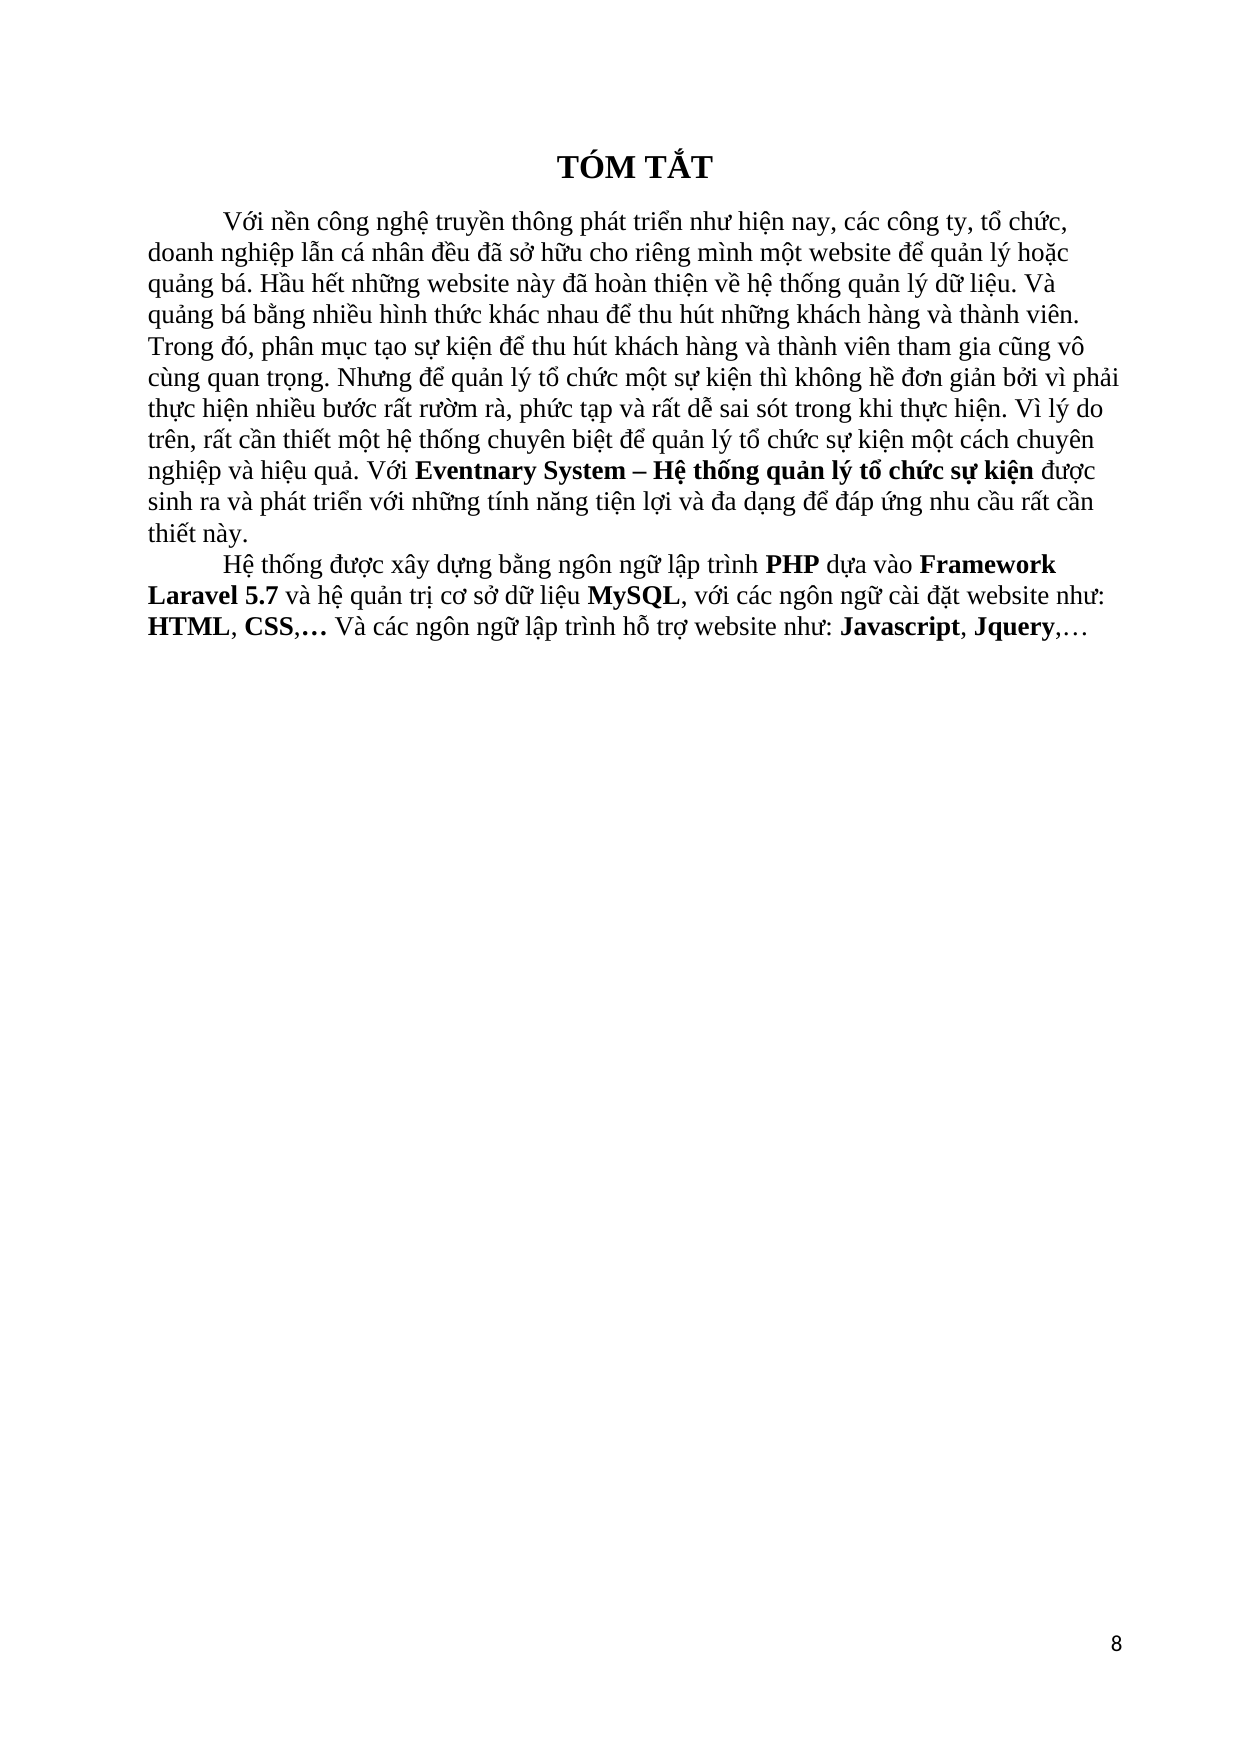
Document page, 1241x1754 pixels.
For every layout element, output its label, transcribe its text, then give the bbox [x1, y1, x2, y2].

subtitle TÓM TẮT [148, 148, 1122, 186]
text Với nền công nghệ truyền thông phát triển như hiện nay, các công ty, tổ chức, doanh nghiệp lẫn cá nhân đều đã sở hữu cho riêng mình một website để quản lý hoặc quảng bá. Hầu hết những website này đã hoàn thiện về hệ thống quản lý dữ liệu. Và quảng bá bằng nhiều hình thức khác nhau để thu hút những khách hàng và thành viên. Trong đó, phân mục tạo sự kiện để thu hút khách hàng và thành viên tham gia cũng vô cùng quan trọng. Nhưng để quản lý tổ chức một sự kiện thì không hề đơn giản bởi vì phải thực hiện nhiều bước rất rườm rà, phức tạp và rất dễ sai sót trong khi thực hiện. Vì lý do trên, rất cần thiết một hệ thống chuyên biệt để quản lý tổ chức sự kiện một cách chuyên nghiệp và hiệu quả. Với Eventnary System – Hệ thống quản lý tổ chức sự kiện được sinh ra và phát triển với những tính năng tiện lợi và đa dạng để đáp ứng nhu cầu rất cần thiết này. [148, 205, 1122, 548]
text Hệ thống được xây dựng bằng ngôn ngữ lập trình PHP dựa vào Framework Laravel 5.7 và hệ quản trị cơ sở dữ liệu MySQL, với các ngôn ngữ cài đặt website như: HTML, CSS,… Và các ngôn ngữ lập trình hỗ trợ website như: Javascript, Jquery,… [148, 548, 1122, 641]
